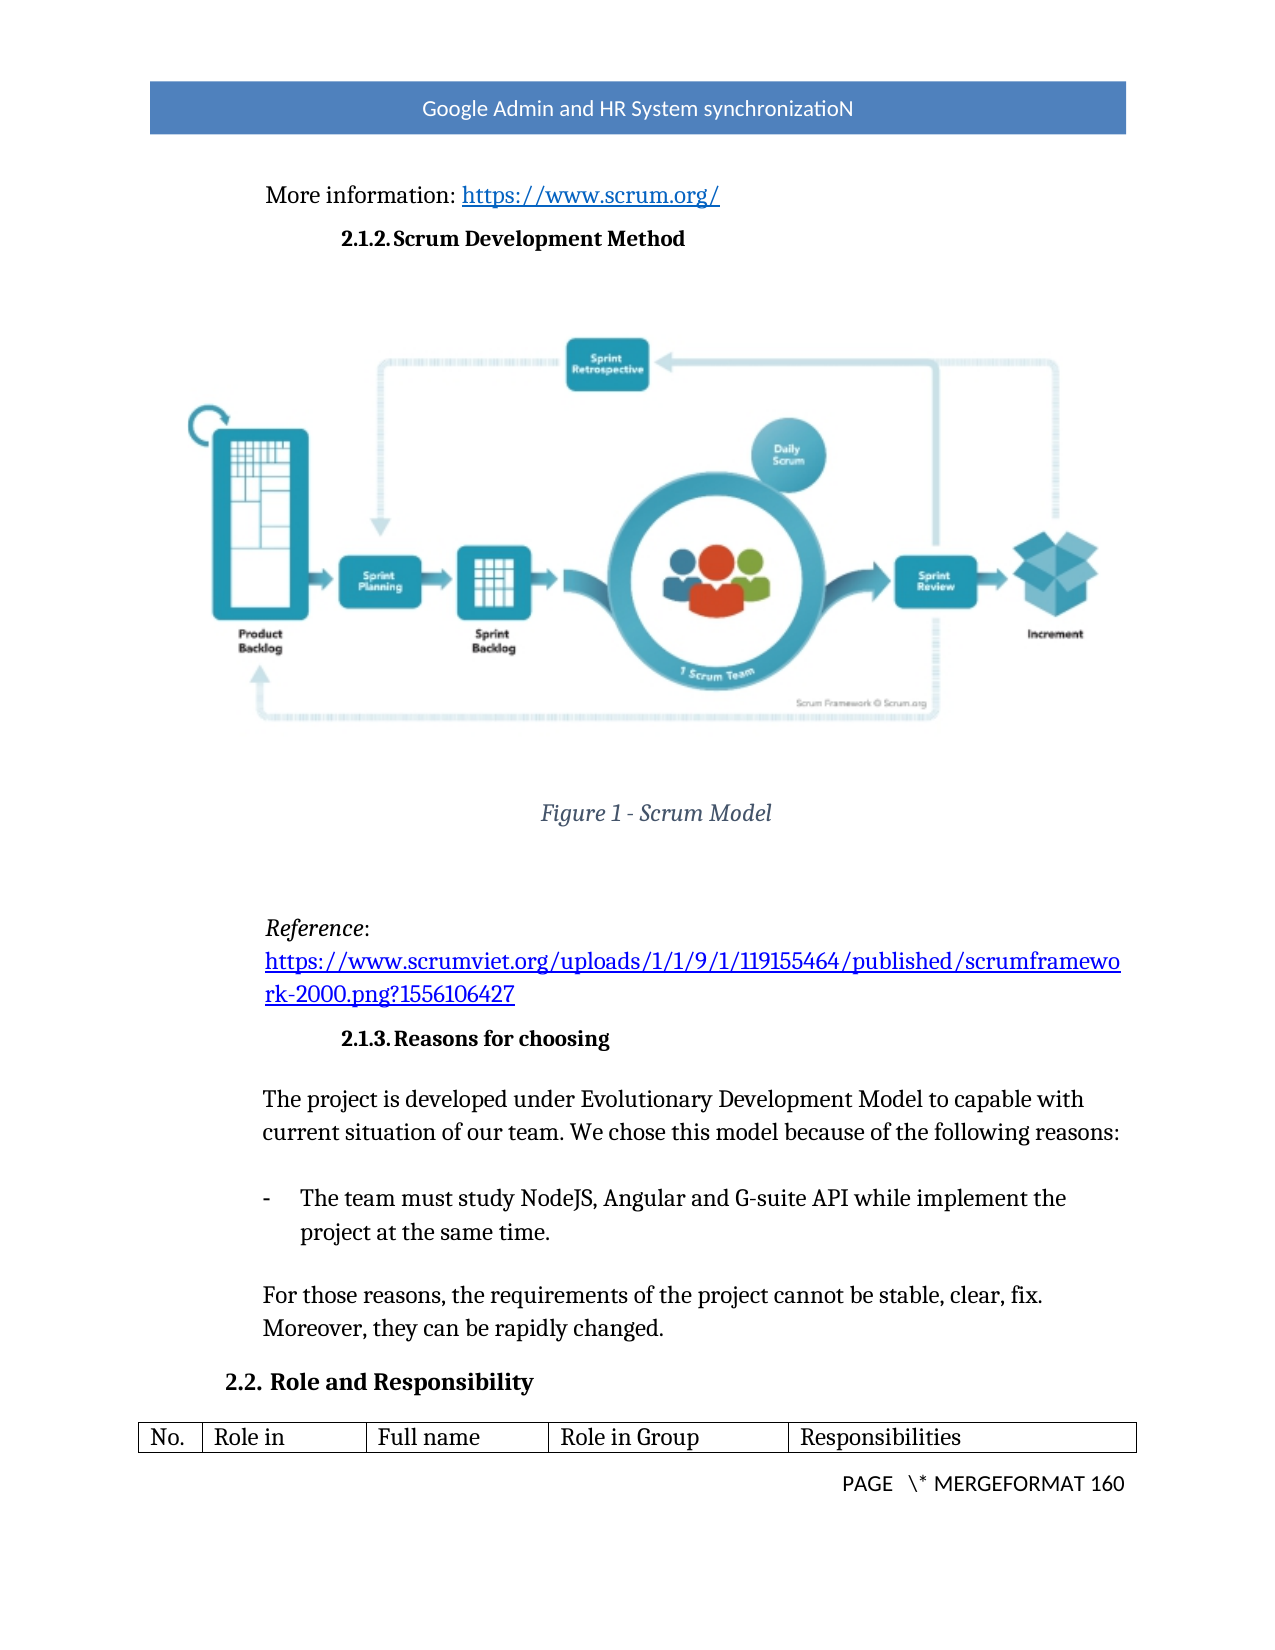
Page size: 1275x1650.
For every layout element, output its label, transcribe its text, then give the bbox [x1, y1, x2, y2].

text The project is developed under Evolutionary Development Model to capable with current situation of our team. We chose this model because of the following reasons: [262, 1085, 1125, 1147]
list The team must study NodeJS, Angular and G-suite API while implement the project at the same time. [262, 1180, 1125, 1247]
text More information: https://www.scrum.org/ [264, 181, 1125, 209]
subtitle Reasons for choosing [341, 1025, 1125, 1052]
table_header Role in Scrum [203, 1423, 366, 1452]
table_header Full name [367, 1423, 548, 1452]
table_header Responsibilities [789, 1423, 1136, 1452]
subtitle Scrum Development Method [341, 226, 1125, 253]
picture [187, 285, 1102, 766]
text Reference: https://www.scrumviet.org/uploads/1/1/9/1/119155464/published/scrumframework-2000.png?1556106427 [264, 914, 1125, 1009]
text Figure 1 - Scrum Model [187, 799, 1125, 827]
subtitle Role and Responsibility [225, 1367, 1125, 1397]
text For those reasons, the requirements of the project cannot be stable, clear, fix. Moreover, they can be rapidly changed. [262, 1281, 1125, 1342]
table_header No. [139, 1423, 202, 1452]
table_header Role in Group [549, 1423, 788, 1452]
